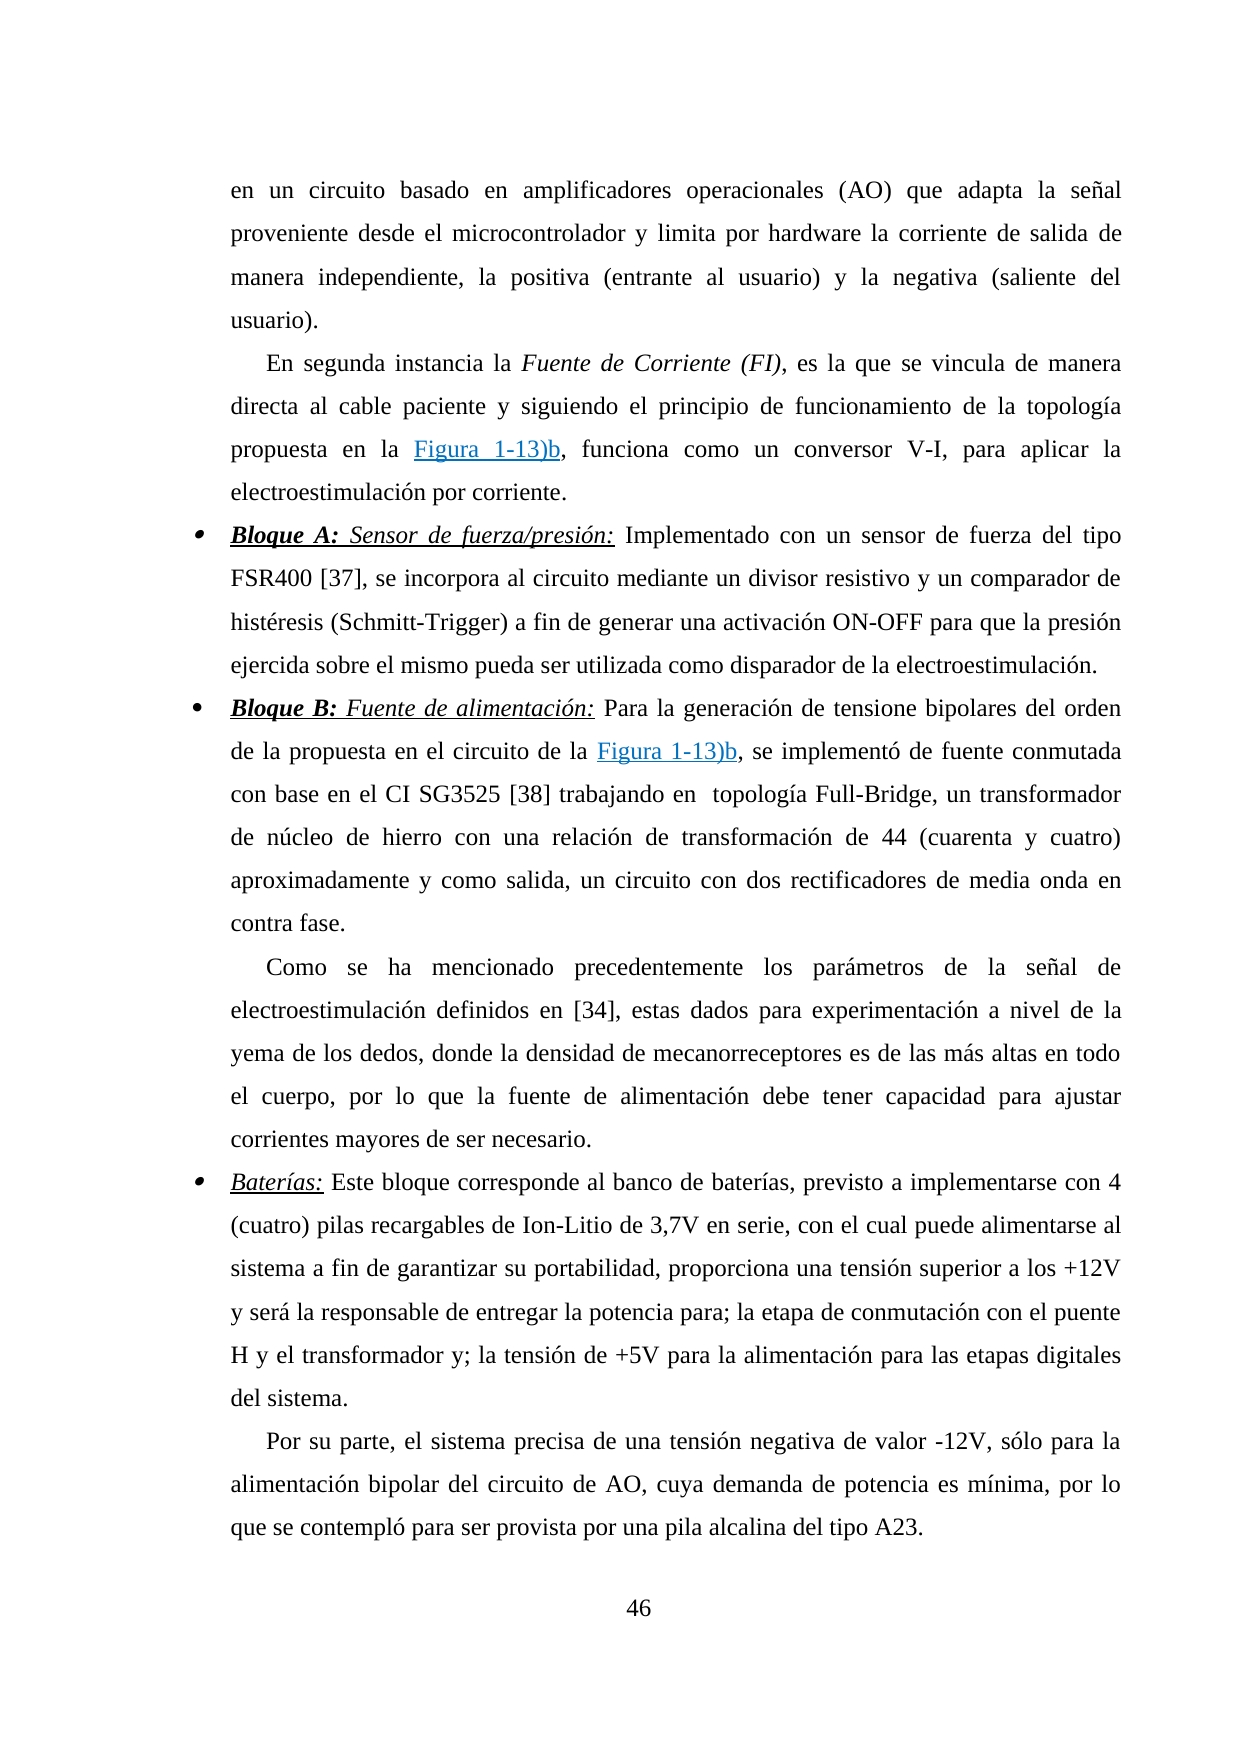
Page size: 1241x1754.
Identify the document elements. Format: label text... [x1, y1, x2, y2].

list En segunda instancia la Fuente de Corriente (FI), es la que se vincula de manera directa al cable paciente y siguiendo el principio de funcionamiento de la topología propuesta en la Fig. (1-13)b, funciona como un conversor V-I, para aplicar la electroestimulación por corriente. [230, 348, 1122, 506]
list Bloque B: Fuente de alimentación: Para la generación de tensione bipolares del orden de la propuesta en el circuito de la Fig. (1-13)b, se implementó de fuente conmutada con base en el CI SG3525 [38] trabajando en topología Full-Bridge, un transformador de núcleo de hierro con una relación de transformación de 44 (cuarenta y cuatro) aproximadamente y como salida, un circuito con dos rectificadores de media onda en contra fase. [193, 693, 1122, 937]
list Por su parte, el sistema precisa de una tensión negativa de valor -12V, sólo para la alimentación bipolar del circuito de AO, cuya demanda de potencia es mínima, por lo que se contempló para ser provista por una pila alcalina del tipo A23. [230, 1426, 1122, 1541]
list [193, 175, 1122, 333]
list Como se ha mencionado precedentemente los parámetros de la señal de electroestimulación definidos en [34], estas dados para experimentación a nivel de la yema de los dedos, donde la densidad de mecanorreceptores es de las más altas en todo el cuerpo, por lo que la fuente de alimentación debe tener capacidad para ajustar corrientes mayores de ser necesario. [230, 952, 1122, 1153]
list Baterías: Este bloque corresponde al banco de baterías, previsto a implementarse con 4 (cuatro) pilas recargables de Ion-Litio de 3,7V en serie, con el cual puede alimentarse al sistema a fin de garantizar su portabilidad, proporciona una tensión superior a los +12V y será la responsable de entregar la potencia para; la etapa de conmutación con el puente H y el transformador y; la tensión de +5V para la alimentación para las etapas digitales del sistema. [193, 1167, 1122, 1412]
list Bloque A: Sensor de fuerza/presión: Implementado con un sensor de fuerza del tipo FSR400 [37], se incorpora al circuito mediante un divisor resistivo y un comparador de histéresis (Schmitt-Trigger) a fin de generar una activación ON-OFF para que la presión ejercida sobre el mismo pueda ser utilizada como disparador de la electroestimulación. [193, 520, 1122, 678]
